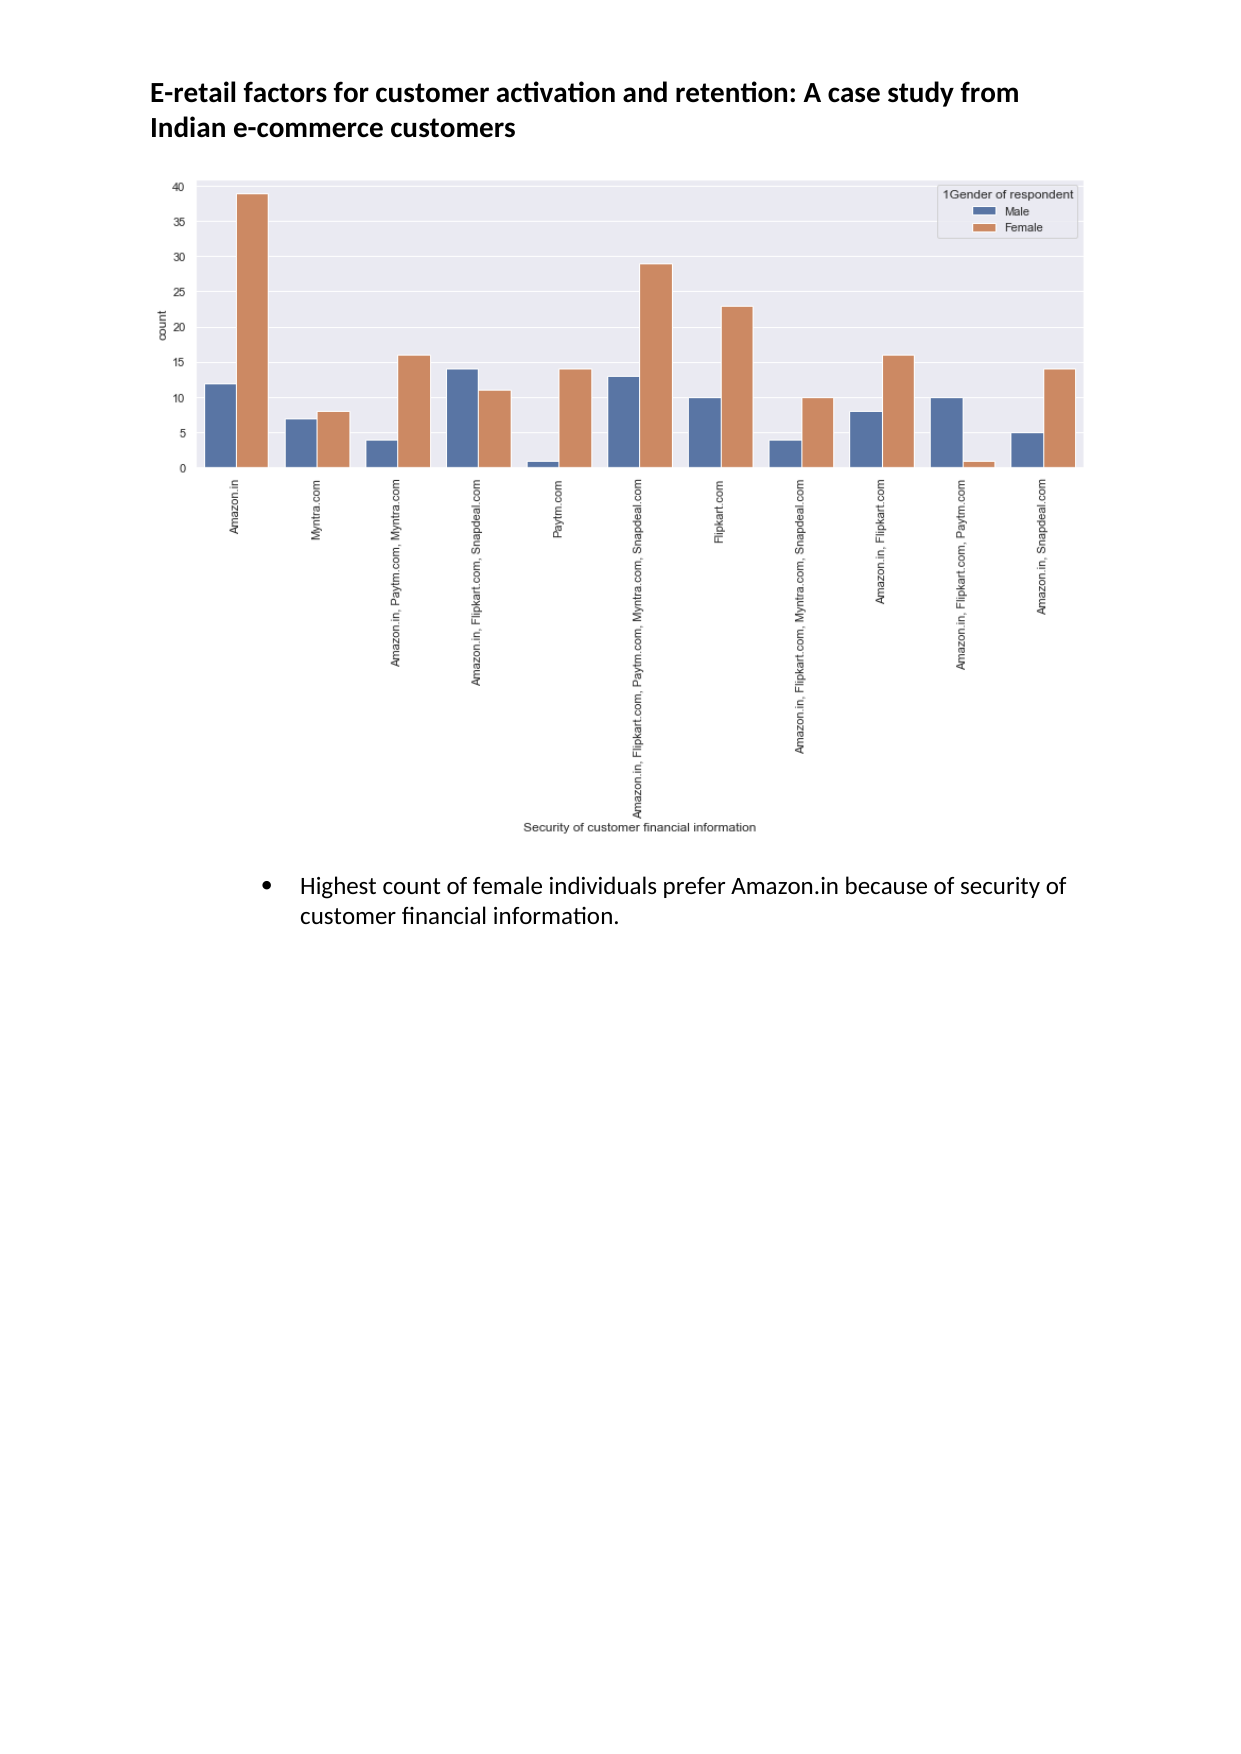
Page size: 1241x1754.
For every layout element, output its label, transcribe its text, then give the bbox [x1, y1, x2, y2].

list Highest count of female individuals prefer Amazon.in because of security of customer financial information. [262, 870, 1090, 931]
picture [150, 173, 1091, 841]
